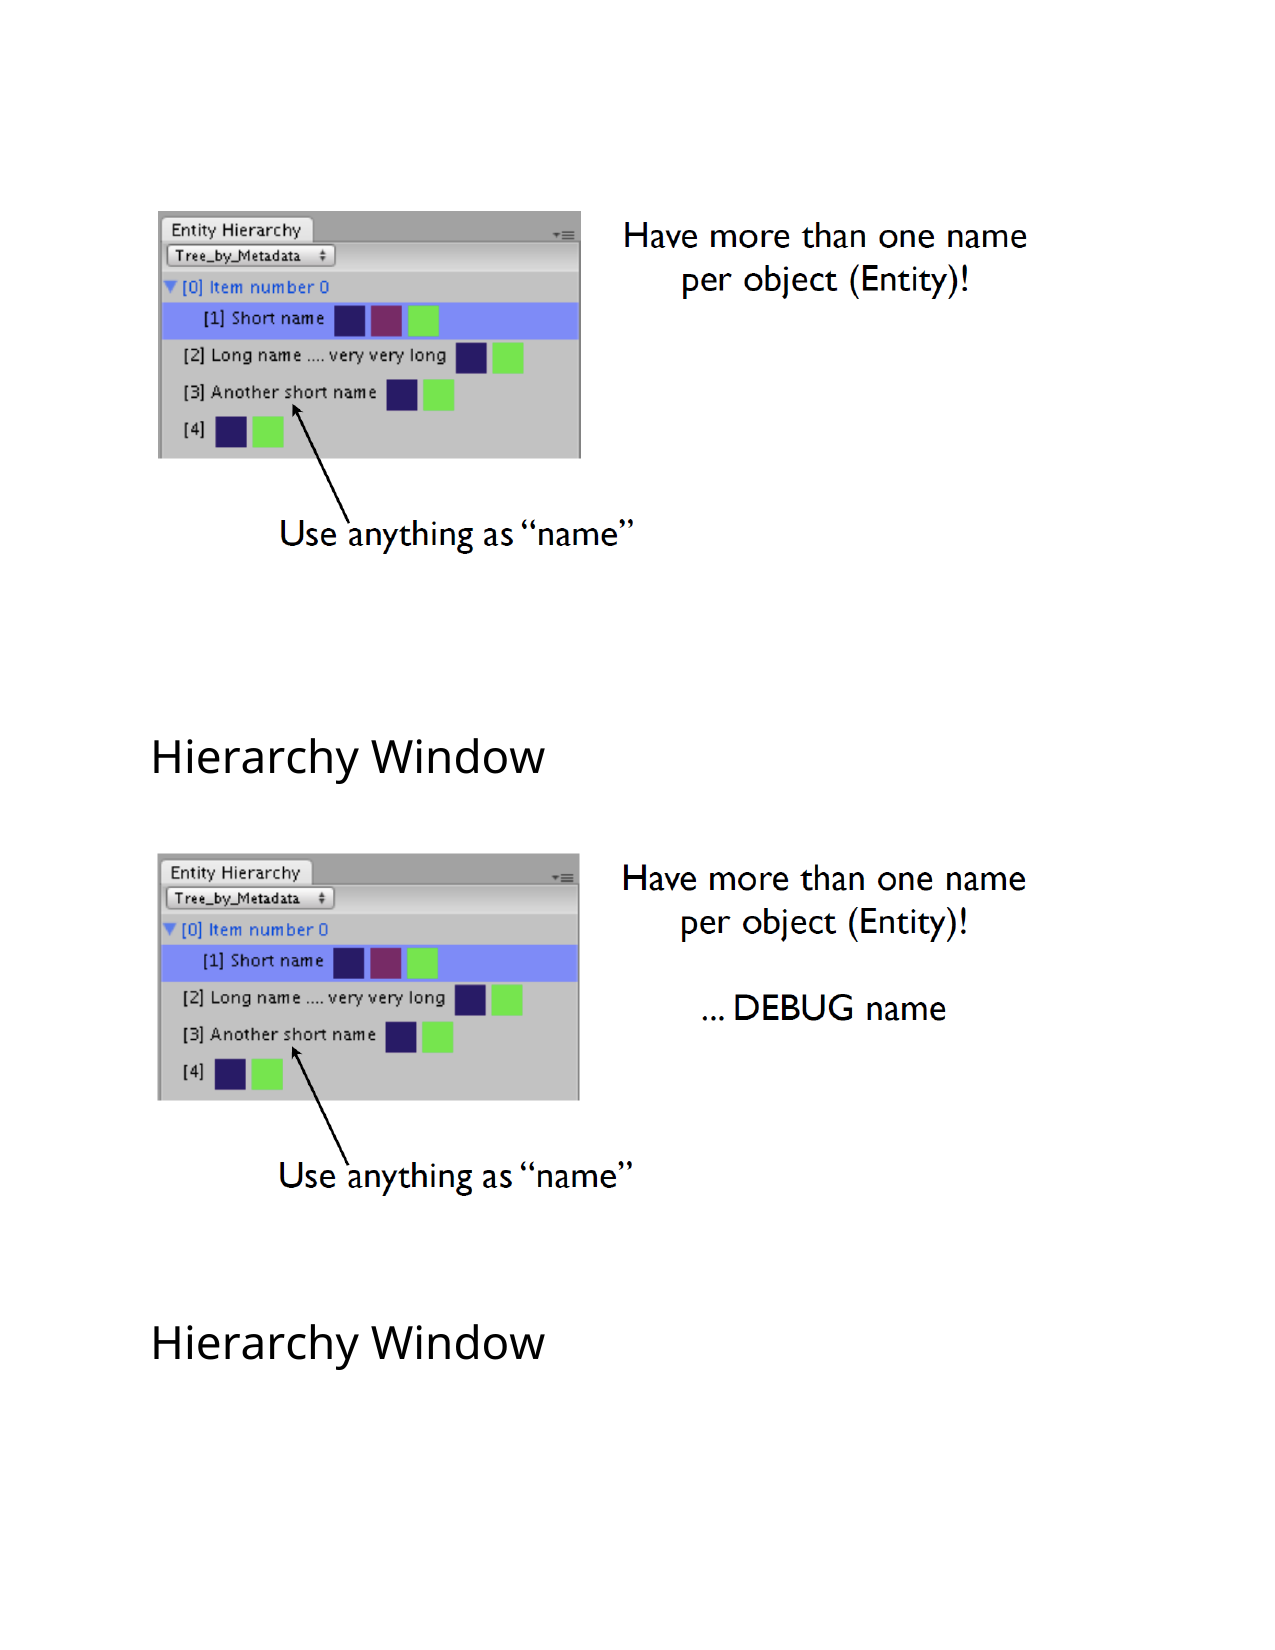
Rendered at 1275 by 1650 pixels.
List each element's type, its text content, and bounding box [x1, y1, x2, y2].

text Hierarchy Window [150, 724, 1125, 786]
text Hierarchy Window [150, 1311, 1125, 1373]
picture [150, 786, 1050, 1249]
picture [150, 150, 1050, 600]
